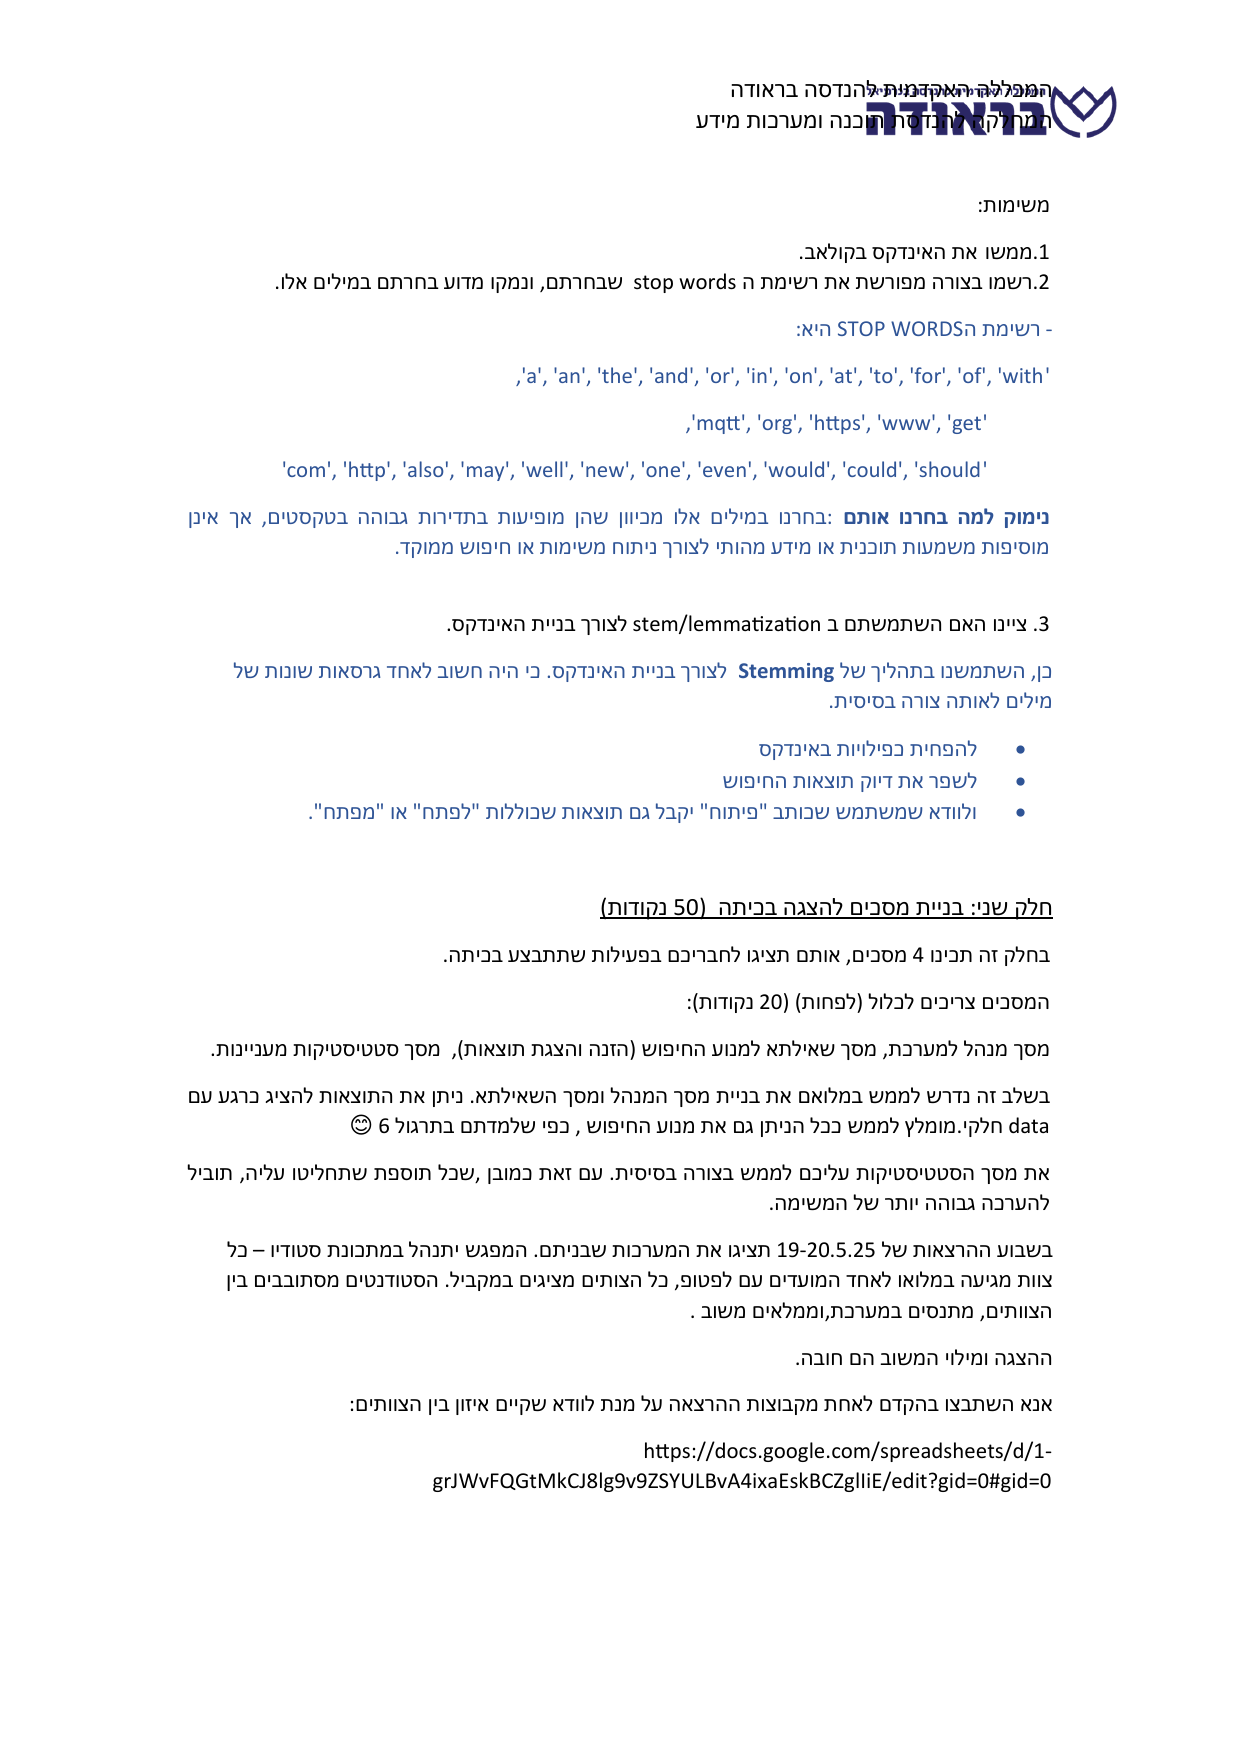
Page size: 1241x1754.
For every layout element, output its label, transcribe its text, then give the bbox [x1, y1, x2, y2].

text משימות: [187, 191, 1050, 219]
text 'mqtt', 'org', 'https', 'www', 'get', [187, 408, 1050, 437]
text 'com', 'http', 'also', 'may', 'well', 'new', 'one', 'even', 'would', 'could', 'should' [187, 455, 1050, 483]
text https://docs.google.com/spreadsheets/d/1-grJWvFQGtMkCJ8lg9v9ZSYULBvA4ixaEskBCZglIiE/edit?gid=0#gid=0 [187, 1437, 1053, 1495]
text המסכים צריכים לכלול (לפחות) (20 נקודות): [187, 988, 1050, 1016]
text 1.ממשו את האינדקס בקולאב. 2.רשמו בצורה מפורשת את רשימת ה stop words שבחרתם, ונמקו מדוע בחרתם במילים אלו. [187, 238, 1050, 296]
text בשלב זה נדרש לממש במלואם את בניית מסך המנהל ומסך השאילתא. ניתן את התוצאות להציג כרגע עם data חלקי.מומלץ לממש ככל הניתן גם את מנוע החיפוש , כפי שלמדתם בתרגול 6 😊 [187, 1082, 1050, 1140]
text 3. ציינו האם השתמשתם ב stem/lemmatization לצורך בניית האינדקס. [187, 579, 1050, 638]
text את מסך הסטטיסטיקות עליכם לממש בצורה בסיסית. עם זאת כמובן ,שכל תוספת שתחליטו עליה, תוביל להערכה גבוהה יותר של המשימה. [187, 1159, 1050, 1217]
text 'a', 'an', 'the', 'and', 'or', 'in', 'on', 'at', 'to', 'for', 'of', 'with', [187, 362, 1050, 390]
text אנא השתבצו בהקדם לאחת מקבוצות ההרצאה על מנת לוודא שקיים איזון בין הצוותים: [187, 1390, 1053, 1418]
list ולוודא שמשתמש שכותב "פיתוח" יקבל גם תוצאות שכוללות "לפתח" או "מפתח". [187, 796, 1015, 826]
picture [858, 79, 1123, 143]
text חלק שני: בניית מסכים להצגה בכיתה (50 נקודות) [187, 891, 1053, 922]
list להפחית כפילויות באינדקס [187, 733, 1015, 763]
text - רשימת הSTOP WORDS היא: [187, 315, 1053, 343]
text בחלק זה תכינו 4 מסכים, אותם תציגו לחבריכם בפעילות שתתבצע בכיתה. [187, 941, 1050, 969]
text ההצגה ומילוי המשוב הם חובה. [187, 1343, 1053, 1371]
text נימוק למה בחרנו אותם :בחרנו במילים אלו מכיוון שהן מופיעות בתדירות גבוהה בטקסטים, אך אינן מוסיפות משמעות תוכנית או מידע מהותי לצורך ניתוח משימות או חיפוש ממוקד. [187, 502, 1050, 561]
text כן, השתמשנו בתהליך של Stemming לצורך בניית האינדקס. כי היה חשוב לאחד גרסאות שונות של מילים לאותה צורה בסיסית. [187, 656, 1053, 715]
text בשבוע ההרצאות של 19-20.5.25 תציגו את המערכות שבניתם. המפגש יתנהל במתכונת סטודיו – כל צוות מגיעה במלואו לאחד המועדים עם לפטופ, כל הצותים מציגים במקביל. הסטודנטים מסתובבים בין הצוותים, מתנסים במערכת,וממלאים משוב . [187, 1236, 1053, 1324]
list לשפר את דיוק תוצאות החיפוש [187, 765, 1015, 794]
text מסך מנהל למערכת, מסך שאילתא למנוע החיפוש (הזנה והצגת תוצאות), מסך סטטיסטיקות מעניינות. [187, 1035, 1050, 1063]
